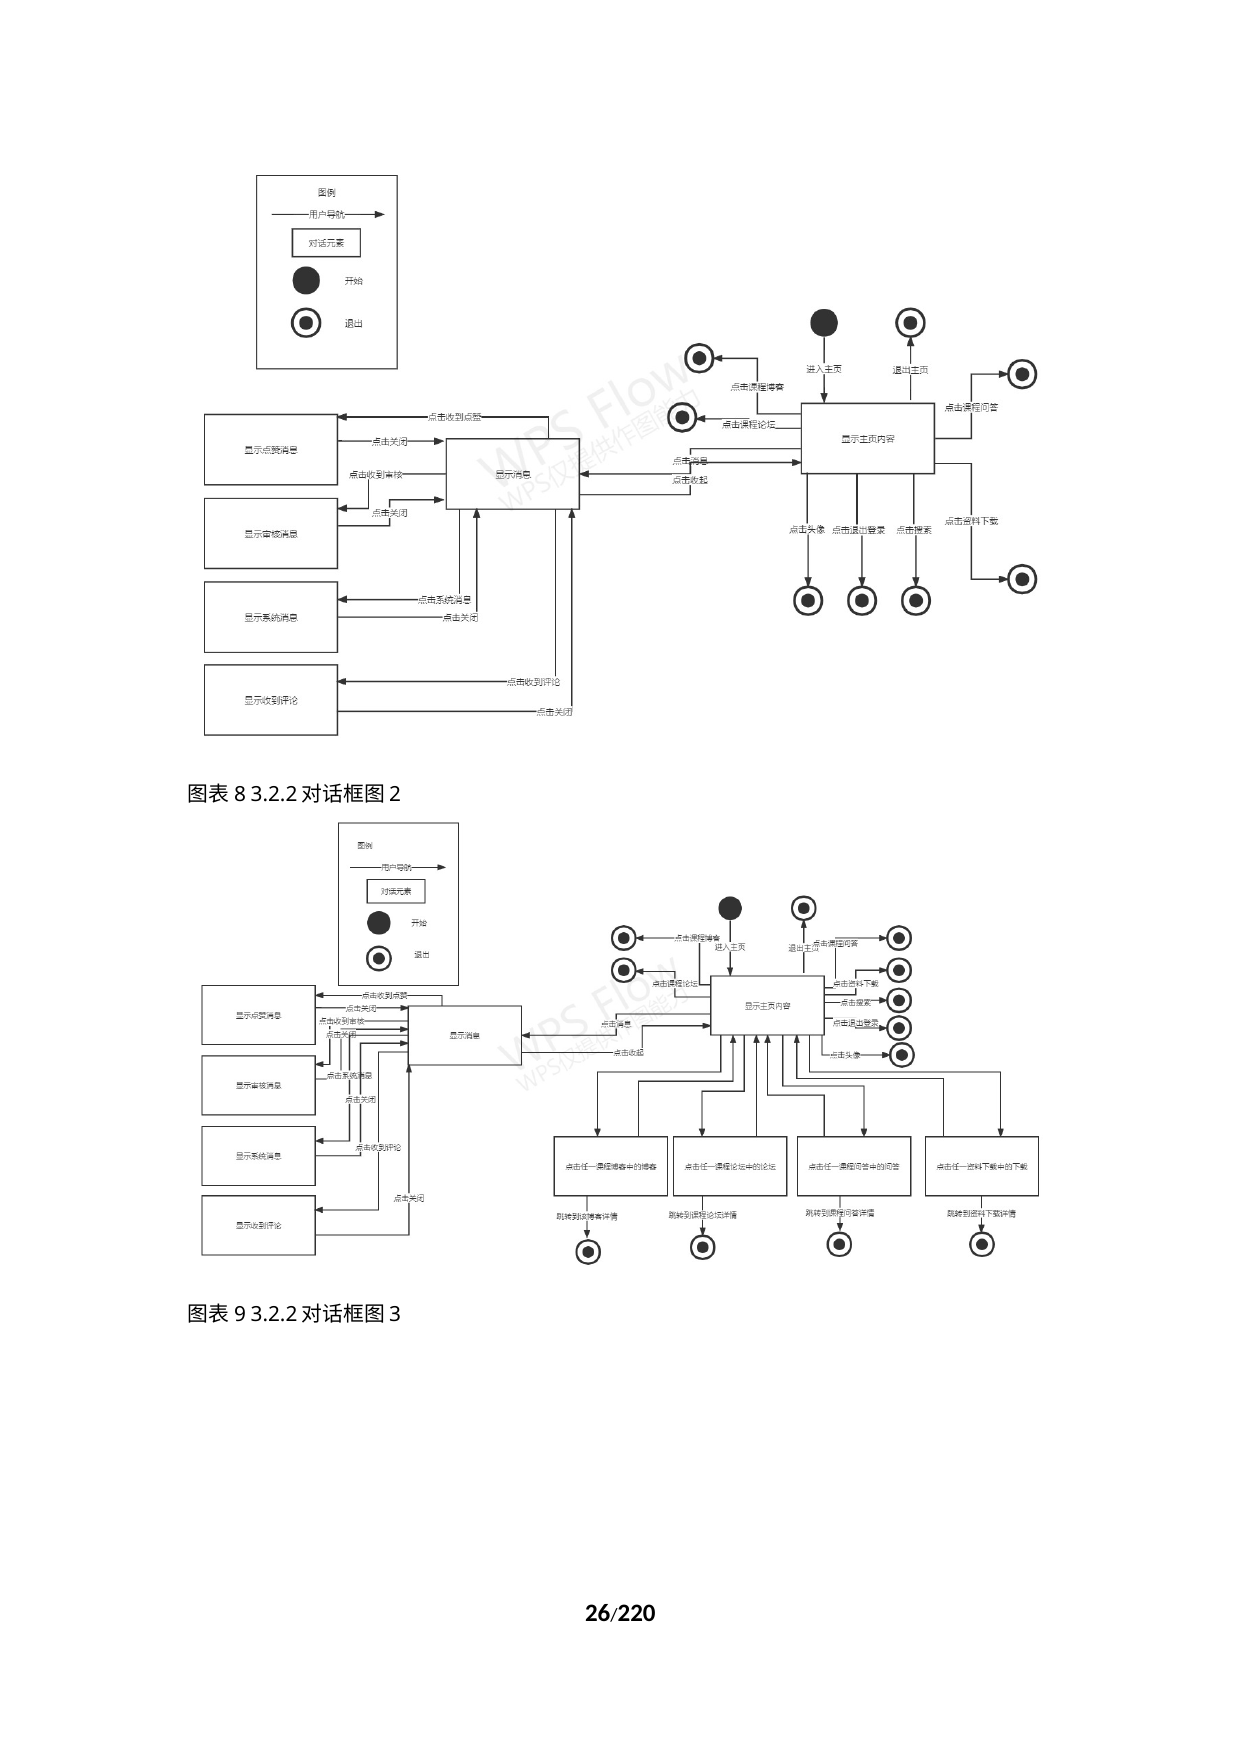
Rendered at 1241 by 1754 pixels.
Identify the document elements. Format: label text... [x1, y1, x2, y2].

text 图表 8 3.2.2对话框图2 [187, 776, 1053, 808]
picture [187, 158, 1053, 752]
picture [187, 808, 1053, 1278]
text 图表 9 3.2.2对话框图3 [187, 1296, 1053, 1328]
